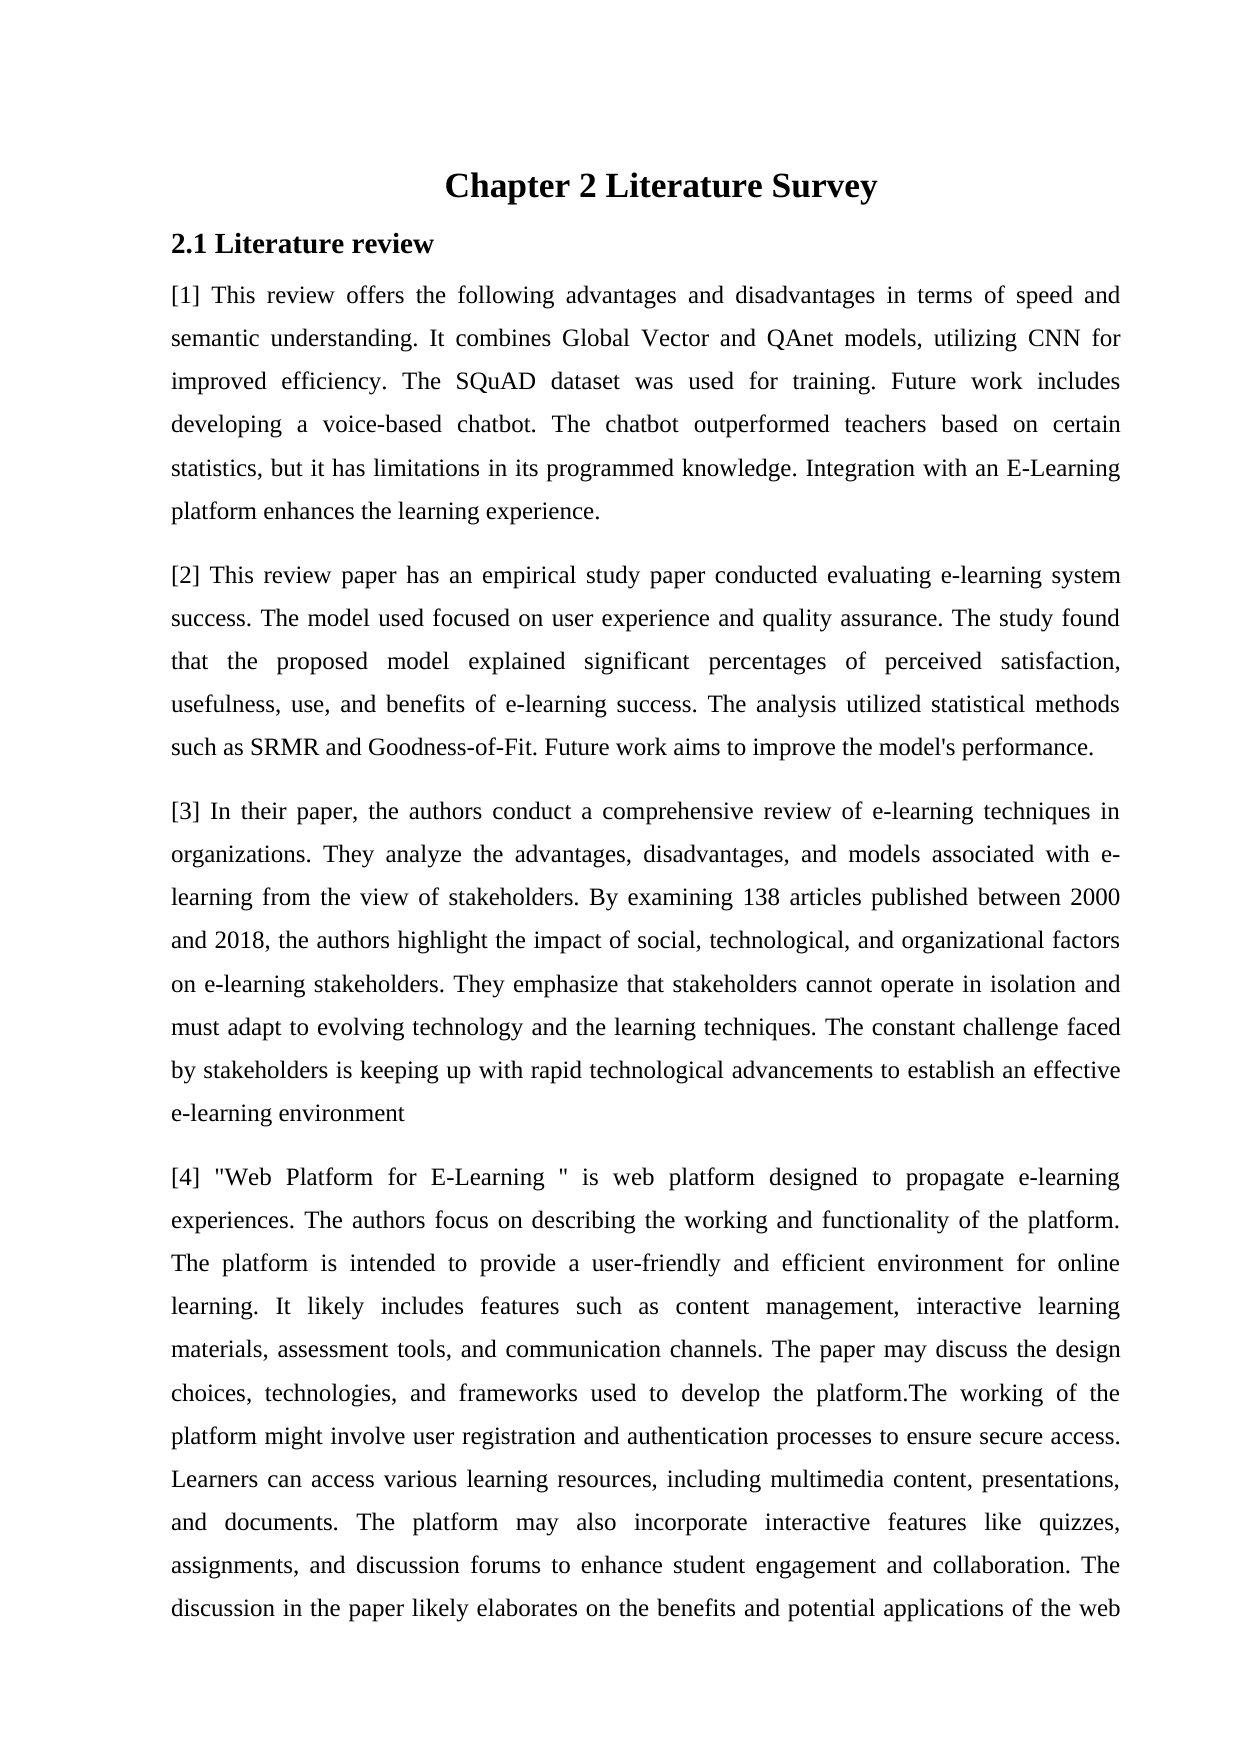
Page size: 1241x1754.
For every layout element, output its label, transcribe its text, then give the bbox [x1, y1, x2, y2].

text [171, 1162, 1121, 1622]
subtitle Chapter 2 Literature Survey [186, 164, 1121, 205]
subtitle 2.1 Literature review [171, 226, 1121, 259]
text [1] This review offers the following advantages and disadvantages in terms of speed and semantic understanding. It combines Global Vector and QAnet models, utilizing CNN for improved efficiency. The SQuAD dataset was used for training. Future work includes developing a voice-based chatbot. The chatbot outperformed teachers based on certain statistics, but it has limitations in its programmed knowledge. Integration with an E-Learning platform enhances the learning experience. [171, 280, 1121, 524]
text [2] This review paper has an empirical study paper conducted evaluating e-learning system success. The model used focused on user experience and quality assurance. The study found that the proposed model explained significant percentages of perceived satisfaction, usefulness, use, and benefits of e-learning success. The analysis utilized statistical methods such as SRMR and Goodness-of-Fit. Future work aims to improve the model's performance. [171, 560, 1121, 761]
text [3] In their paper, the authors conduct a comprehensive review of e-learning techniques in organizations. They analyze the advantages, disadvantages, and models associated with e-learning from the view of stakeholders. By examining 138 articles published between 2000 and 2018, the authors highlight the impact of social, technological, and organizational factors on e-learning stakeholders. They emphasize that stakeholders cannot operate in isolation and must adapt to evolving technology and the learning techniques. The constant challenge faced by stakeholders is keeping up with rapid technological advancements to establish an effective e-learning environment [171, 796, 1121, 1127]
